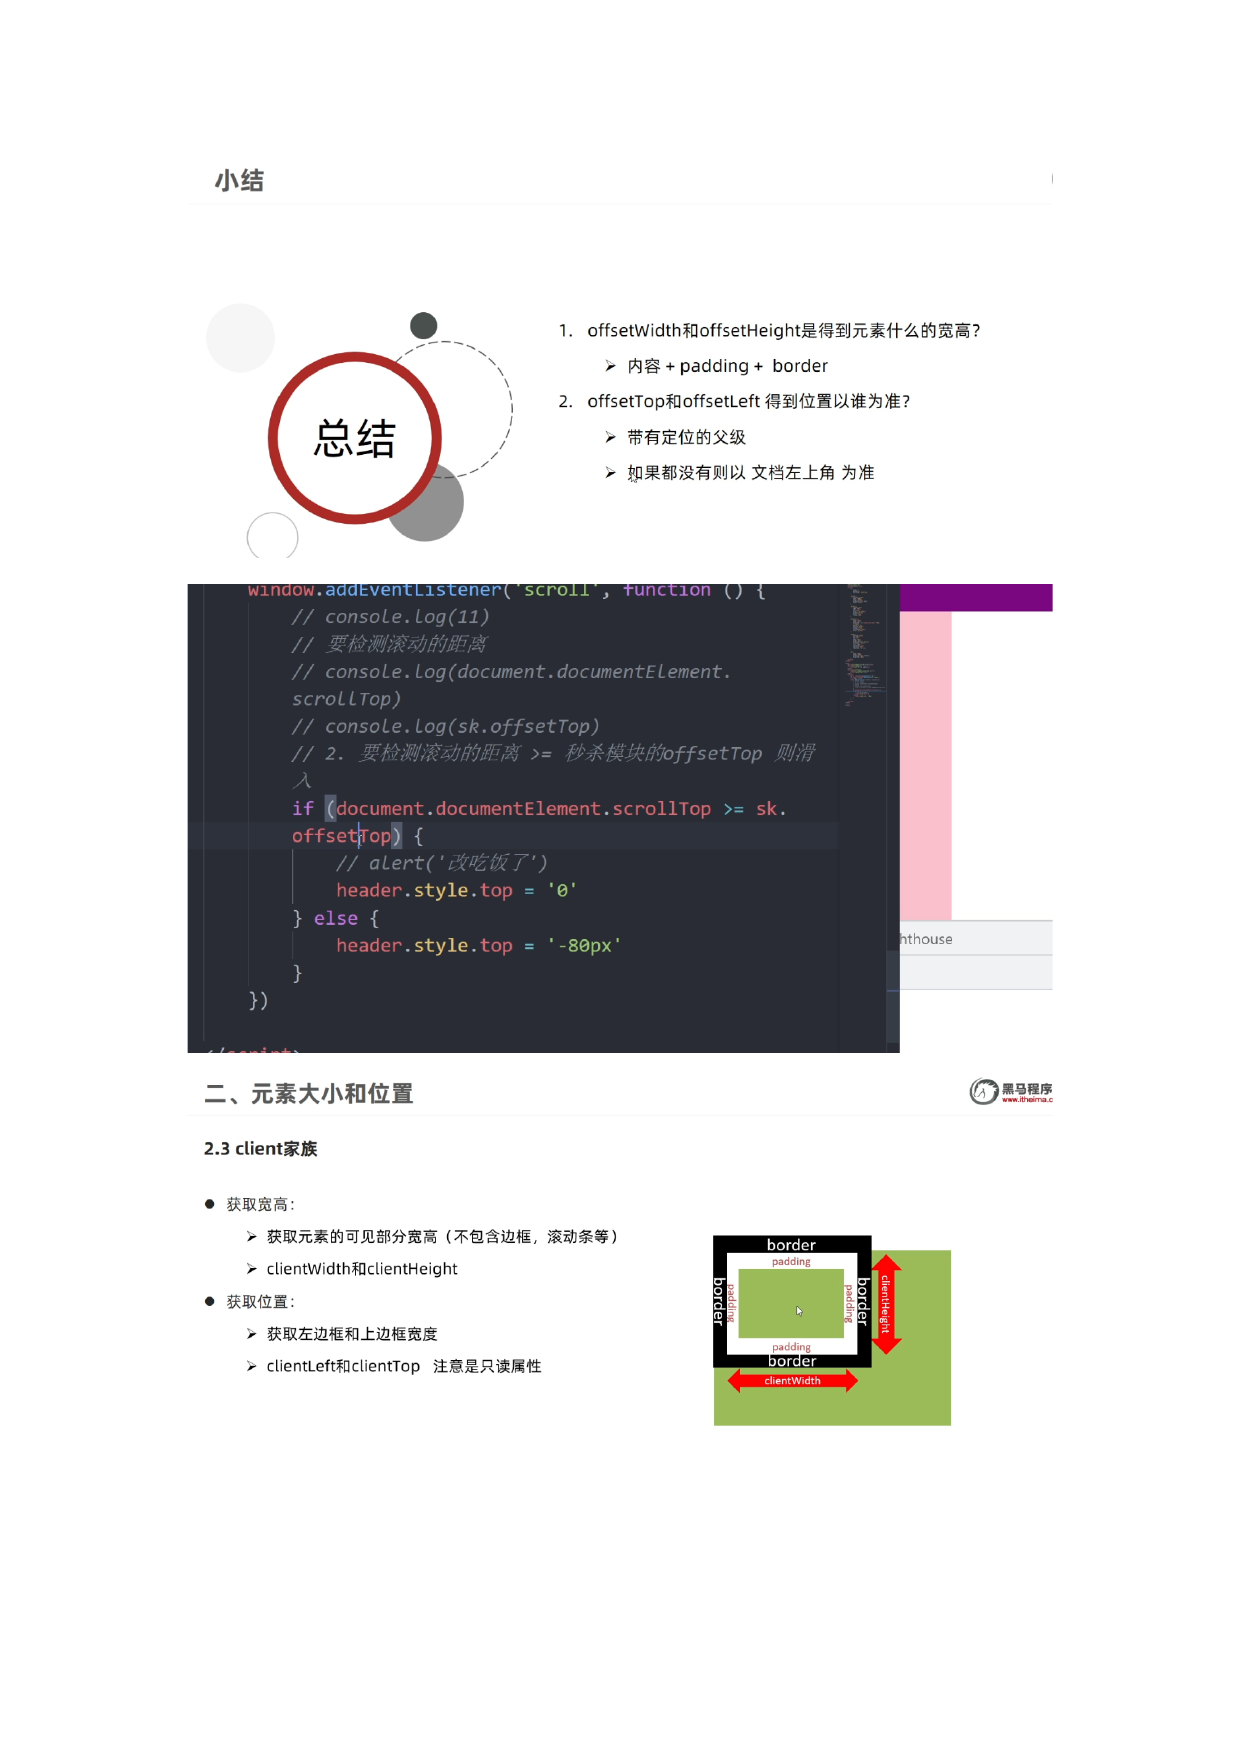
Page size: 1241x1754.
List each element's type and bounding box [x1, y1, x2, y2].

picture [187, 584, 1053, 1053]
picture [187, 1072, 1053, 1537]
picture [187, 162, 1053, 558]
